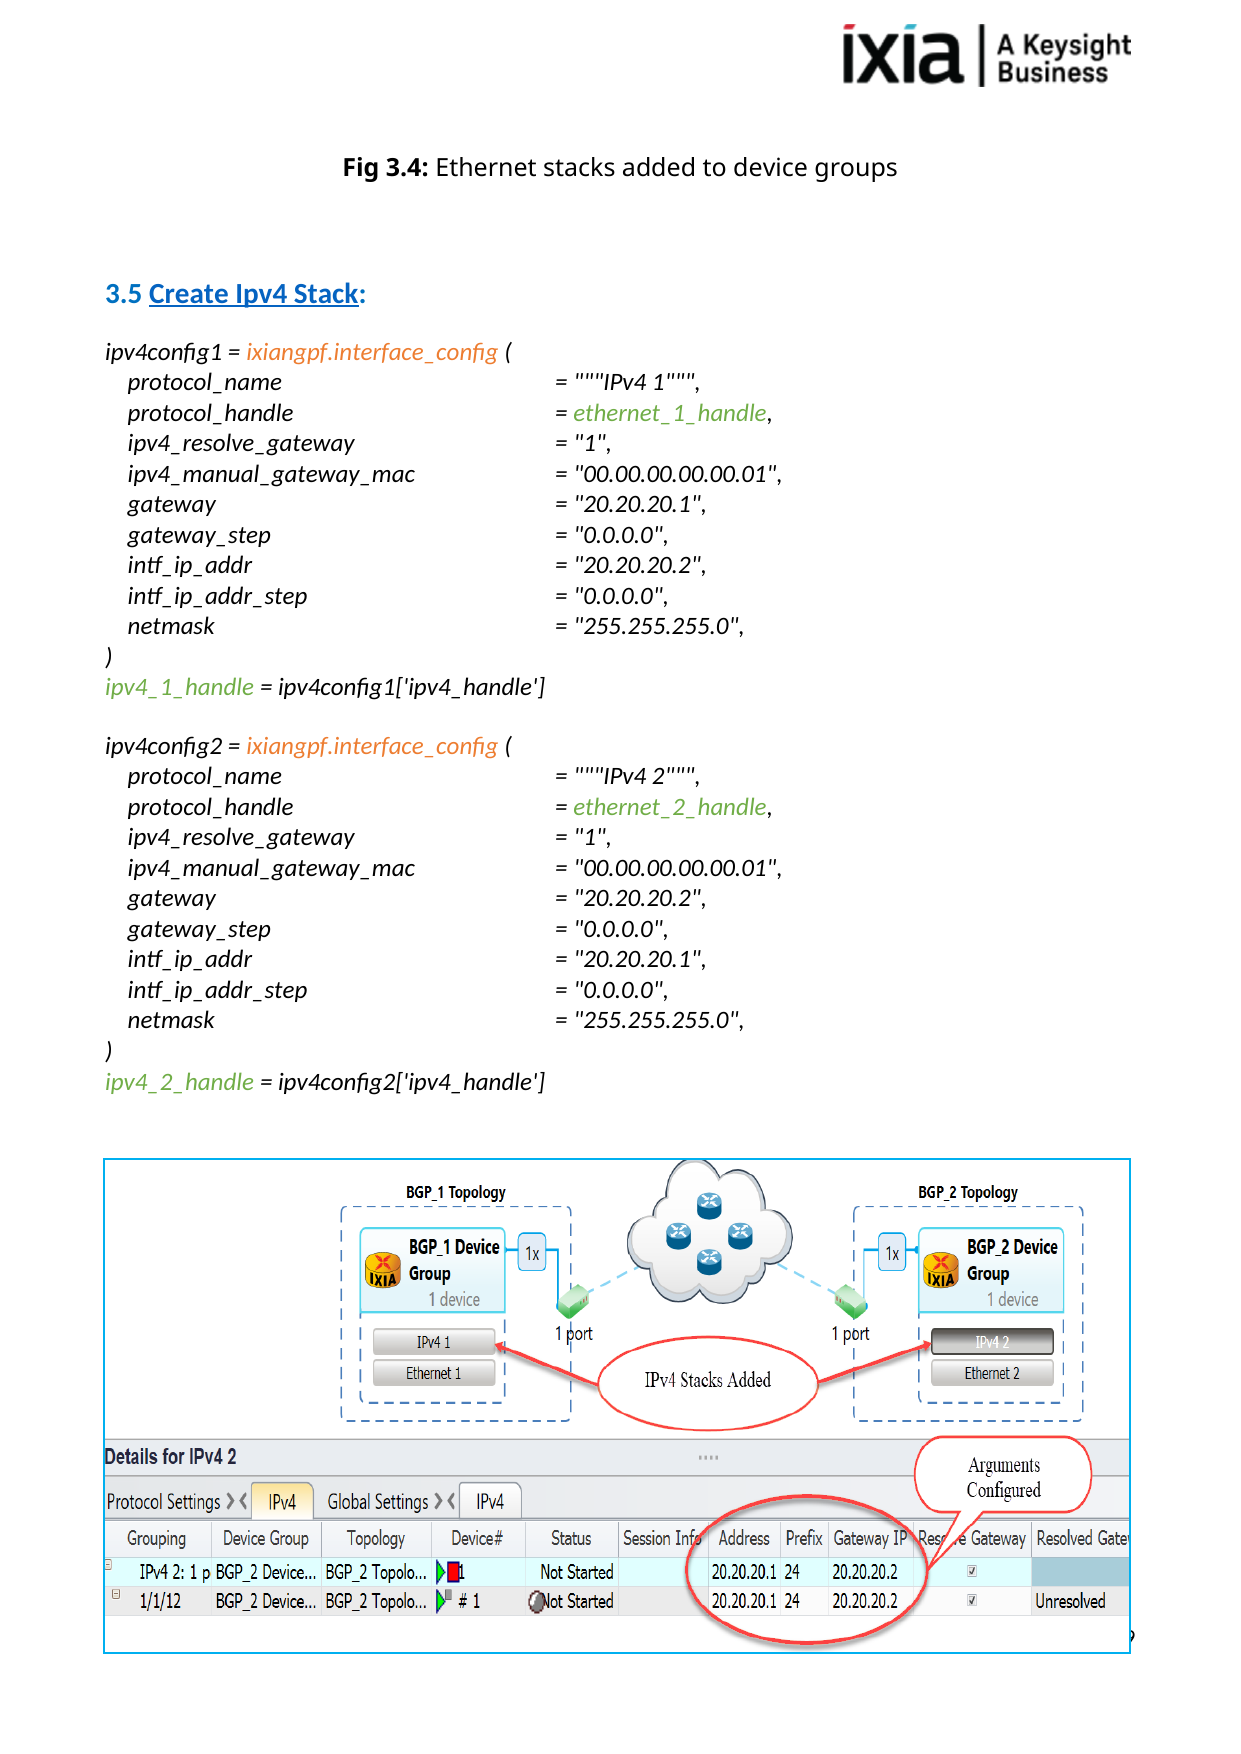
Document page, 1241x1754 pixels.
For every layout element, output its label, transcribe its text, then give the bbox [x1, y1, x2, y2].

text gateway_step = "0.0.0.0", [105, 913, 1135, 944]
text intf_ip_addr = "20.20.20.2", [105, 549, 1135, 580]
text ) [105, 641, 1135, 671]
text ipv4config2 = ixiangpf.interface_config ( [105, 730, 1135, 761]
text ipv4_2_handle = ipv4config2['ipv4_handle'] [105, 1066, 1135, 1096]
text intf_ip_addr_step = "0.0.0.0", [105, 580, 1135, 610]
text netmask = "255.255.255.0", [105, 1005, 1135, 1035]
text gateway_step = "0.0.0.0", [105, 519, 1135, 549]
text protocol_name = """IPv4 2""", [105, 761, 1135, 791]
text ) [105, 1035, 1135, 1066]
text 3.5 Create Ipv4 Stack: [105, 275, 1135, 310]
text gateway = "20.20.20.2", [105, 883, 1135, 913]
text ipv4_resolve_gateway = "1", [105, 427, 1135, 458]
text ipv4_1_handle = ipv4config1['ipv4_handle'] [105, 671, 1135, 702]
text protocol_name = """IPv4 1""", [105, 366, 1135, 397]
text ipv4_resolve_gateway = "1", [105, 822, 1135, 852]
text protocol_handle = ethernet_1_handle, [105, 397, 1135, 427]
picture [835, 15, 1136, 97]
text netmask = "255.255.255.0", [105, 610, 1135, 641]
text ipv4_manual_gateway_mac = "00.00.00.00.00.01", [105, 852, 1135, 883]
text protocol_handle = ethernet_2_handle, [105, 791, 1135, 822]
text intf_ip_addr_step = "0.0.0.0", [105, 974, 1135, 1005]
text gateway = "20.20.20.1", [105, 488, 1135, 519]
text ipv4config1 = ixiangpf.interface_config ( [105, 336, 1135, 366]
text ipv4_manual_gateway_mac = "00.00.00.00.00.01", [105, 458, 1135, 488]
text intf_ip_addr = "20.20.20.1", [105, 944, 1135, 974]
picture [106, 1161, 1128, 1651]
text Fig 3.4: Ethernet stacks added to device groups [105, 150, 1135, 184]
